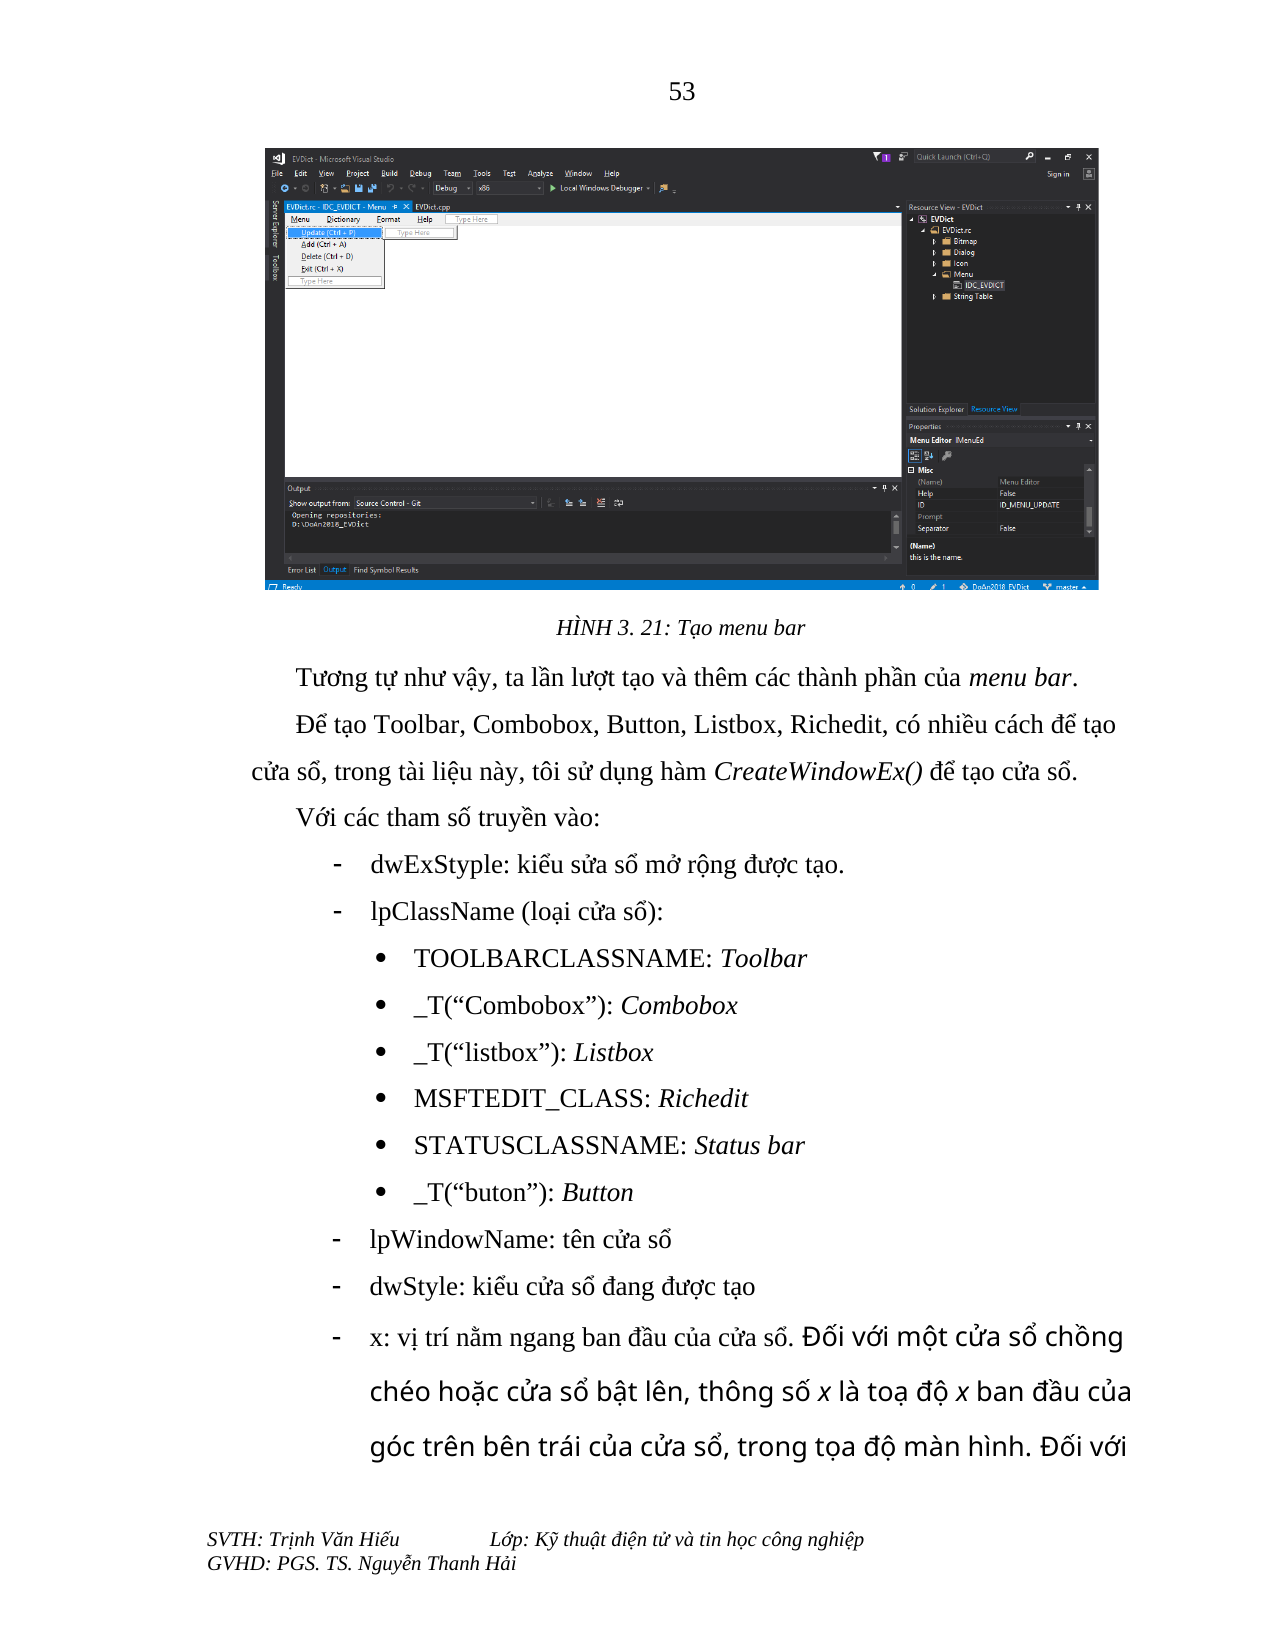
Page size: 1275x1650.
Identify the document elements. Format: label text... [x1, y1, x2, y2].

list lpClassName (loại cửa sổ): [333, 895, 1157, 926]
list STATUSCLASSNAME: Status bar [376, 1129, 1157, 1161]
list _T(“buton”): Button [376, 1176, 1157, 1208]
list TOOLBARCLASSNAME: Toolbar [376, 942, 1157, 973]
text Với các tham số truyền vào: [251, 802, 1157, 833]
text Tương tự như vậy, ta lần lượt tạo và thêm các thành phần của menu bar. [251, 662, 1157, 693]
list dwExStyple: kiểu sửa sổ mở rộng được tạo. [333, 848, 1157, 879]
text Để tạo Toolbar, Combobox, Button, Listbox, Richedit, có nhiều cách để tạo cửa sổ, trong tài liệu này, tôi sử dụng hàm CreateWindowEx() để tạo cửa sổ. [251, 708, 1157, 786]
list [332, 1317, 1157, 1464]
picture [265, 148, 1099, 590]
list dwStyle: kiểu cửa sổ đang được tạo [332, 1270, 1157, 1301]
list _T(“Combobox”): Combobox [376, 989, 1157, 1020]
list _T(“listbox”): Listbox [376, 1036, 1157, 1067]
list lpWindowName: tên cửa sổ [332, 1223, 1157, 1254]
text HÌNH 3. 21: Tạo menu bar [207, 614, 1157, 641]
list MSFTEDIT_CLASS: Richedit [376, 1083, 1157, 1114]
